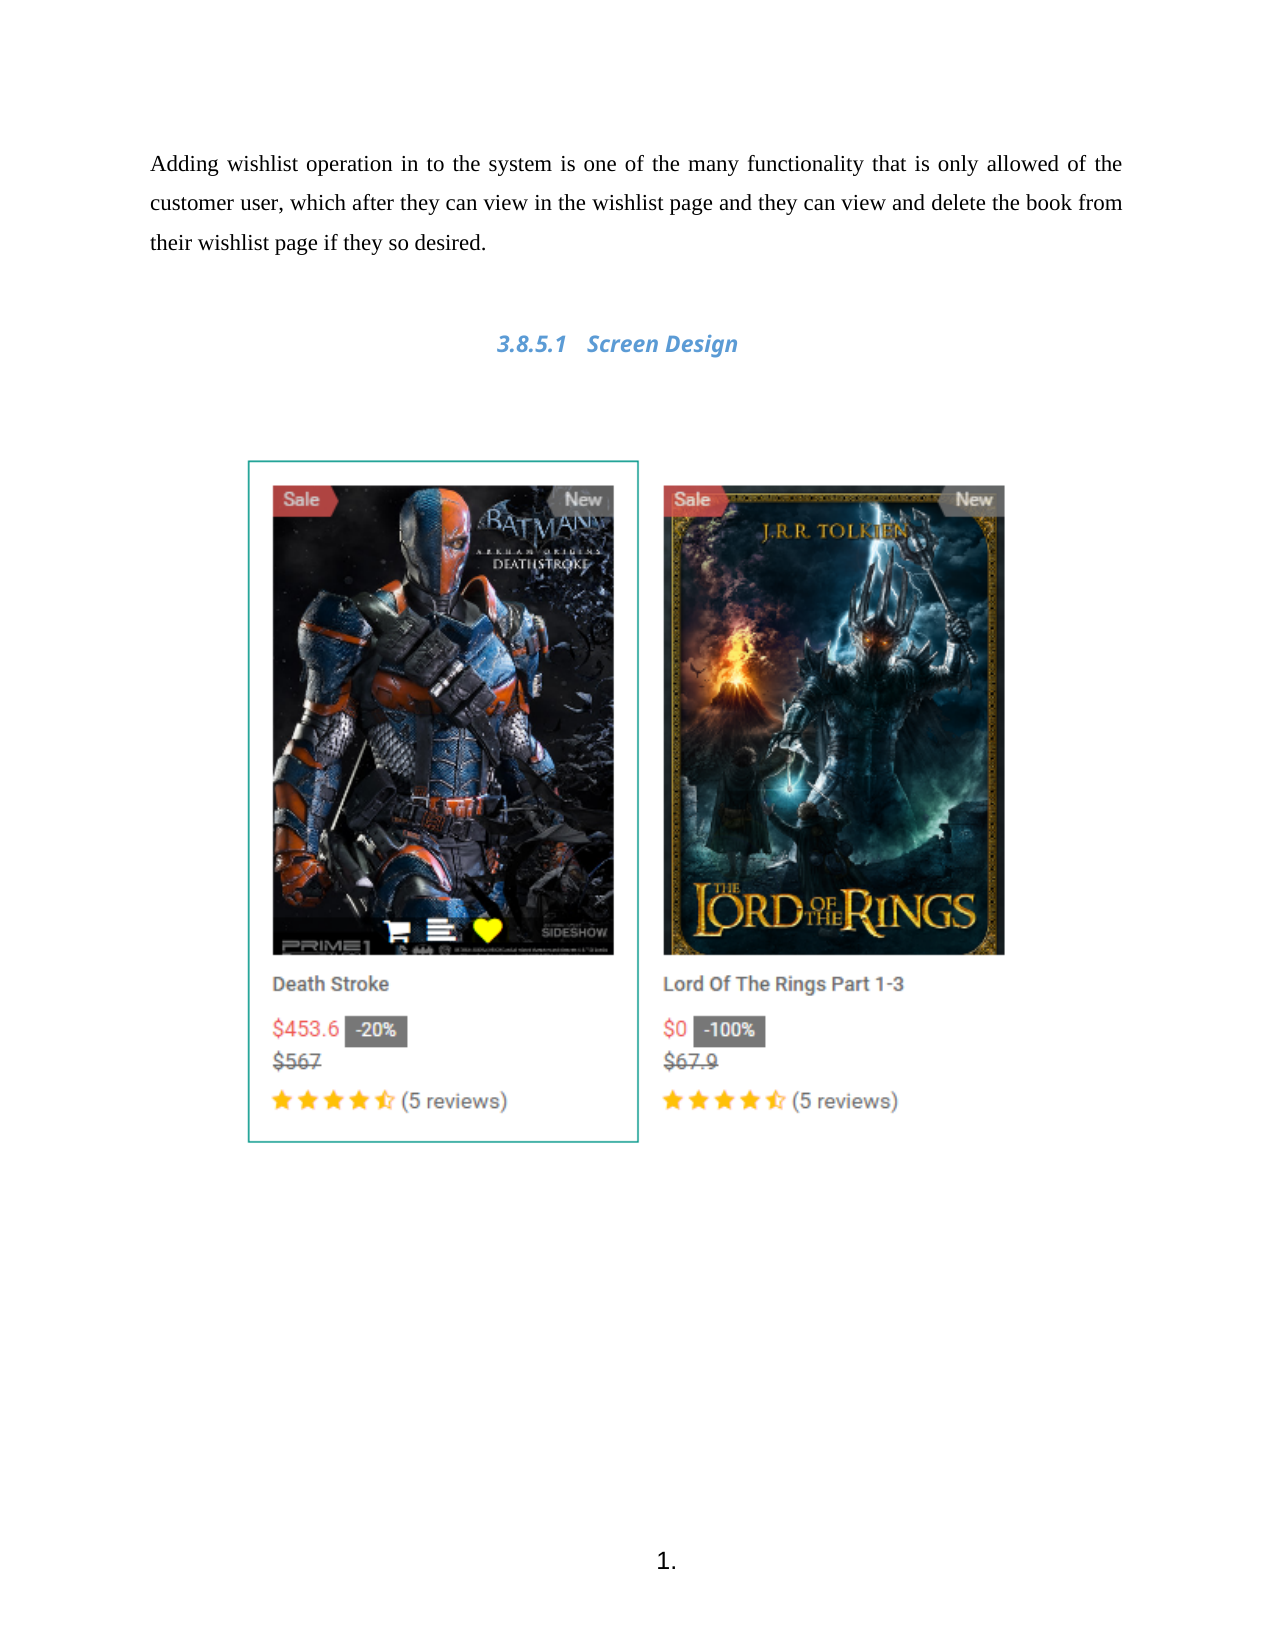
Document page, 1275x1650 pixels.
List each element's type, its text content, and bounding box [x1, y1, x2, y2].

picture [242, 442, 1030, 1176]
subtitle Screen Design [497, 328, 1125, 359]
text Adding wishlist operation in to the system is one of the many functionality that is only allowed of the customer user, which after they can view in the wishlist page and they can view and delete the book from their wishlist page if they so desired. [150, 150, 1125, 255]
